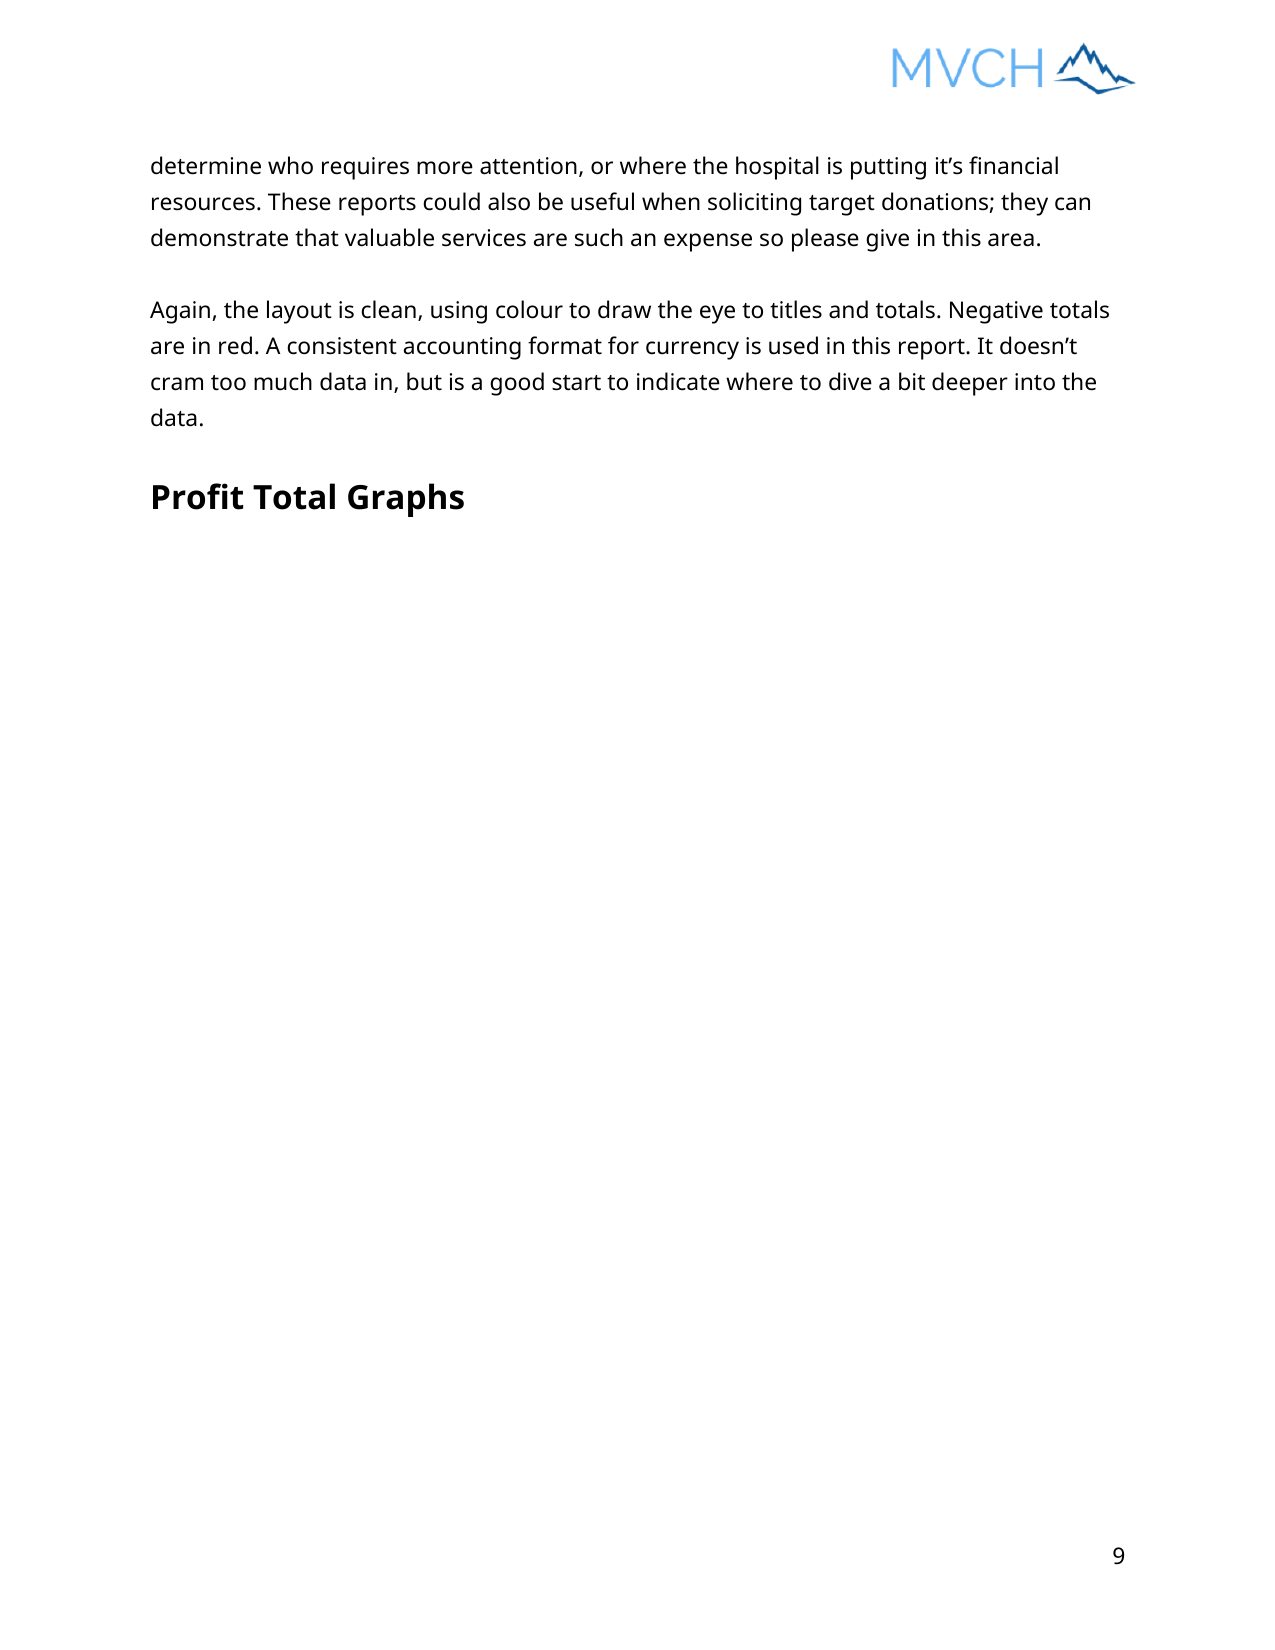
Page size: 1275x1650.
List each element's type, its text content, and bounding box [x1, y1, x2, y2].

picture [873, 25, 1148, 112]
subtitle Profit Total Graphs [150, 473, 1125, 519]
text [150, 150, 1125, 253]
text Again, the layout is clean, using colour to draw the eye to titles and totals. Negative totals are in red. A consistent accounting format for currency is used in this report. It doesn’t cram too much data in, but is a good start to indicate where to dive a bit deeper into the data. [150, 294, 1125, 433]
